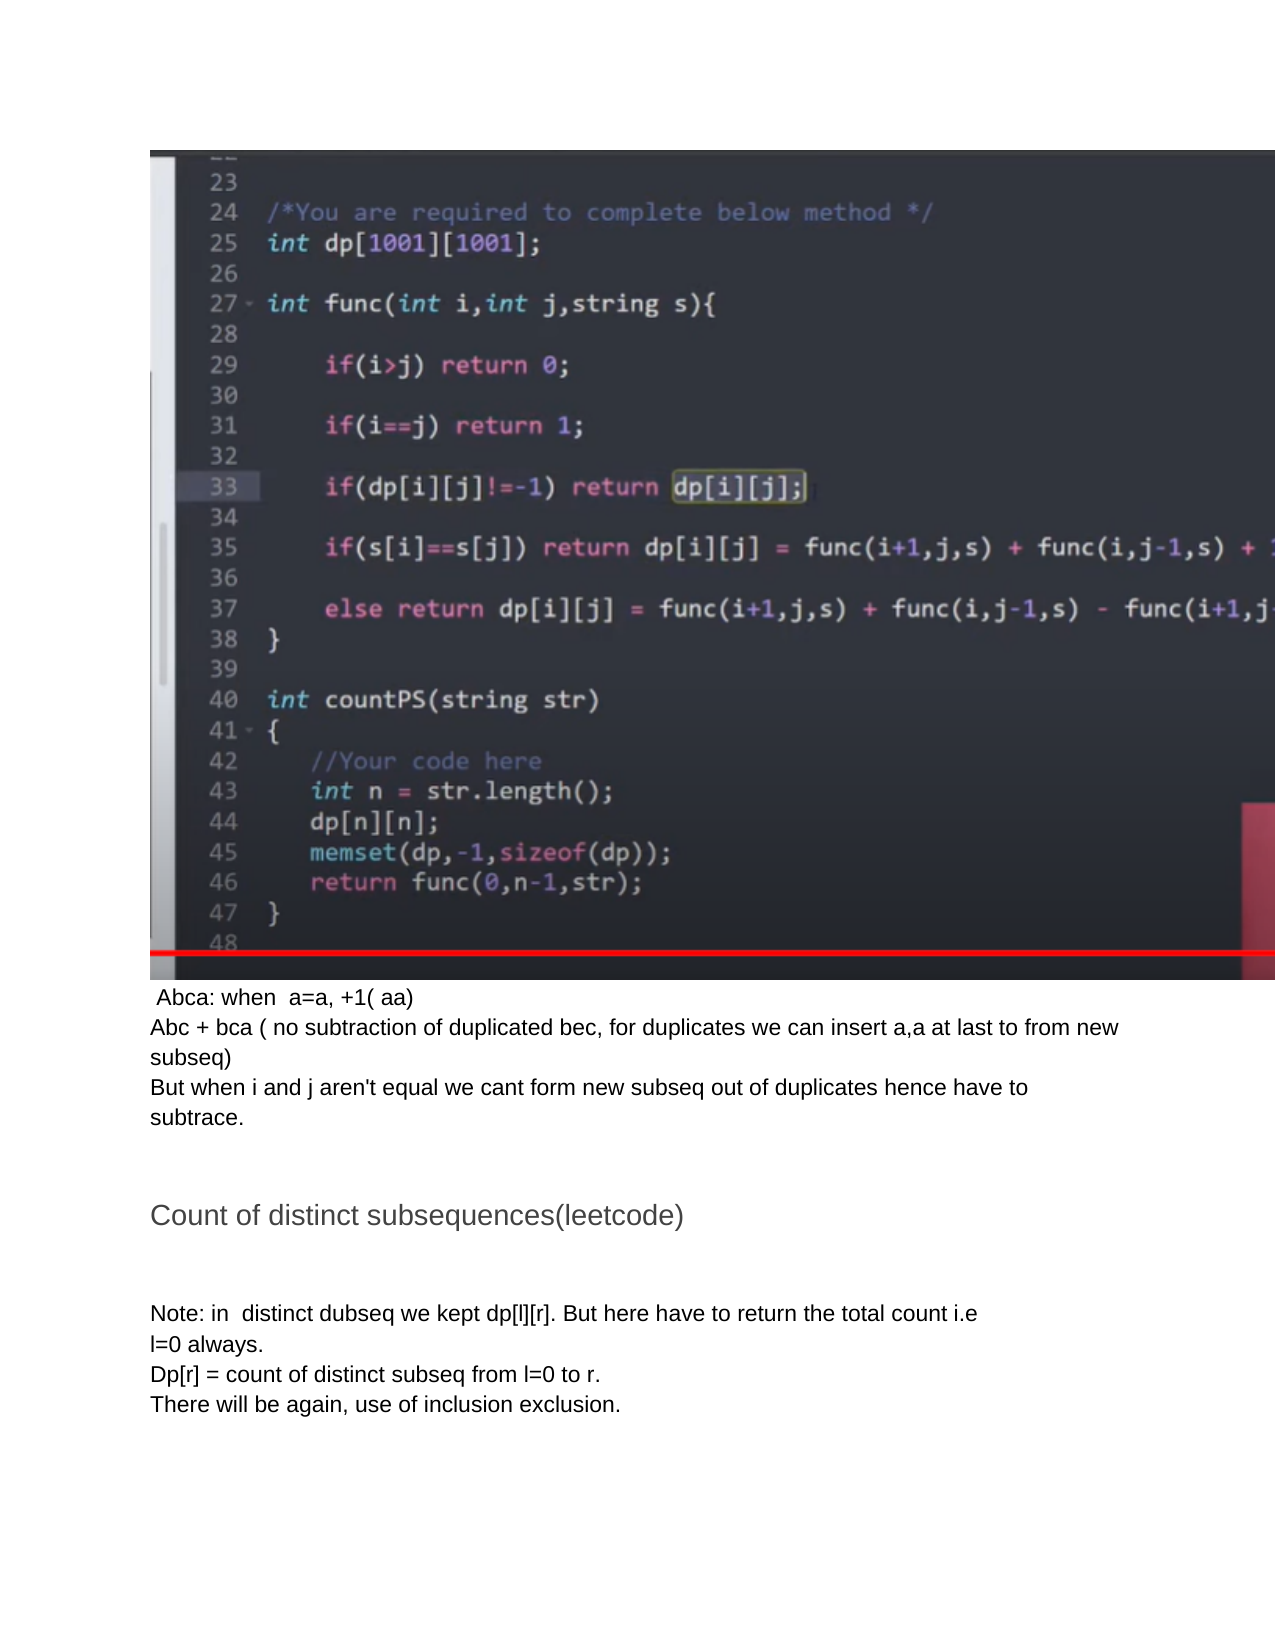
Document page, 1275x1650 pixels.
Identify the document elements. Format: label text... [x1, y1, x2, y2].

text l=0 always. [150, 1331, 1125, 1357]
text Note: in distinct dubseq we kept dp[l][r]. But here have to return the total count i.e [150, 1300, 1125, 1327]
picture [150, 150, 1275, 980]
text Abc + bca ( no subtraction of duplicated bec, for duplicates we can insert a,a at last to from new subseq) [150, 1014, 1125, 1070]
text But when i and j aren't equal we cant form new subseq out of duplicates hence have to subtrace. [150, 1074, 1125, 1131]
text Abca: when a=a, +1( aa) [150, 983, 1125, 1010]
text There will be again, use of inclusion exclusion. [150, 1391, 1125, 1417]
subtitle Count of distinct subsequences(leetcode) [150, 1198, 1125, 1232]
text Dp[r] = count of distinct subseq from l=0 to r. [150, 1361, 1125, 1387]
